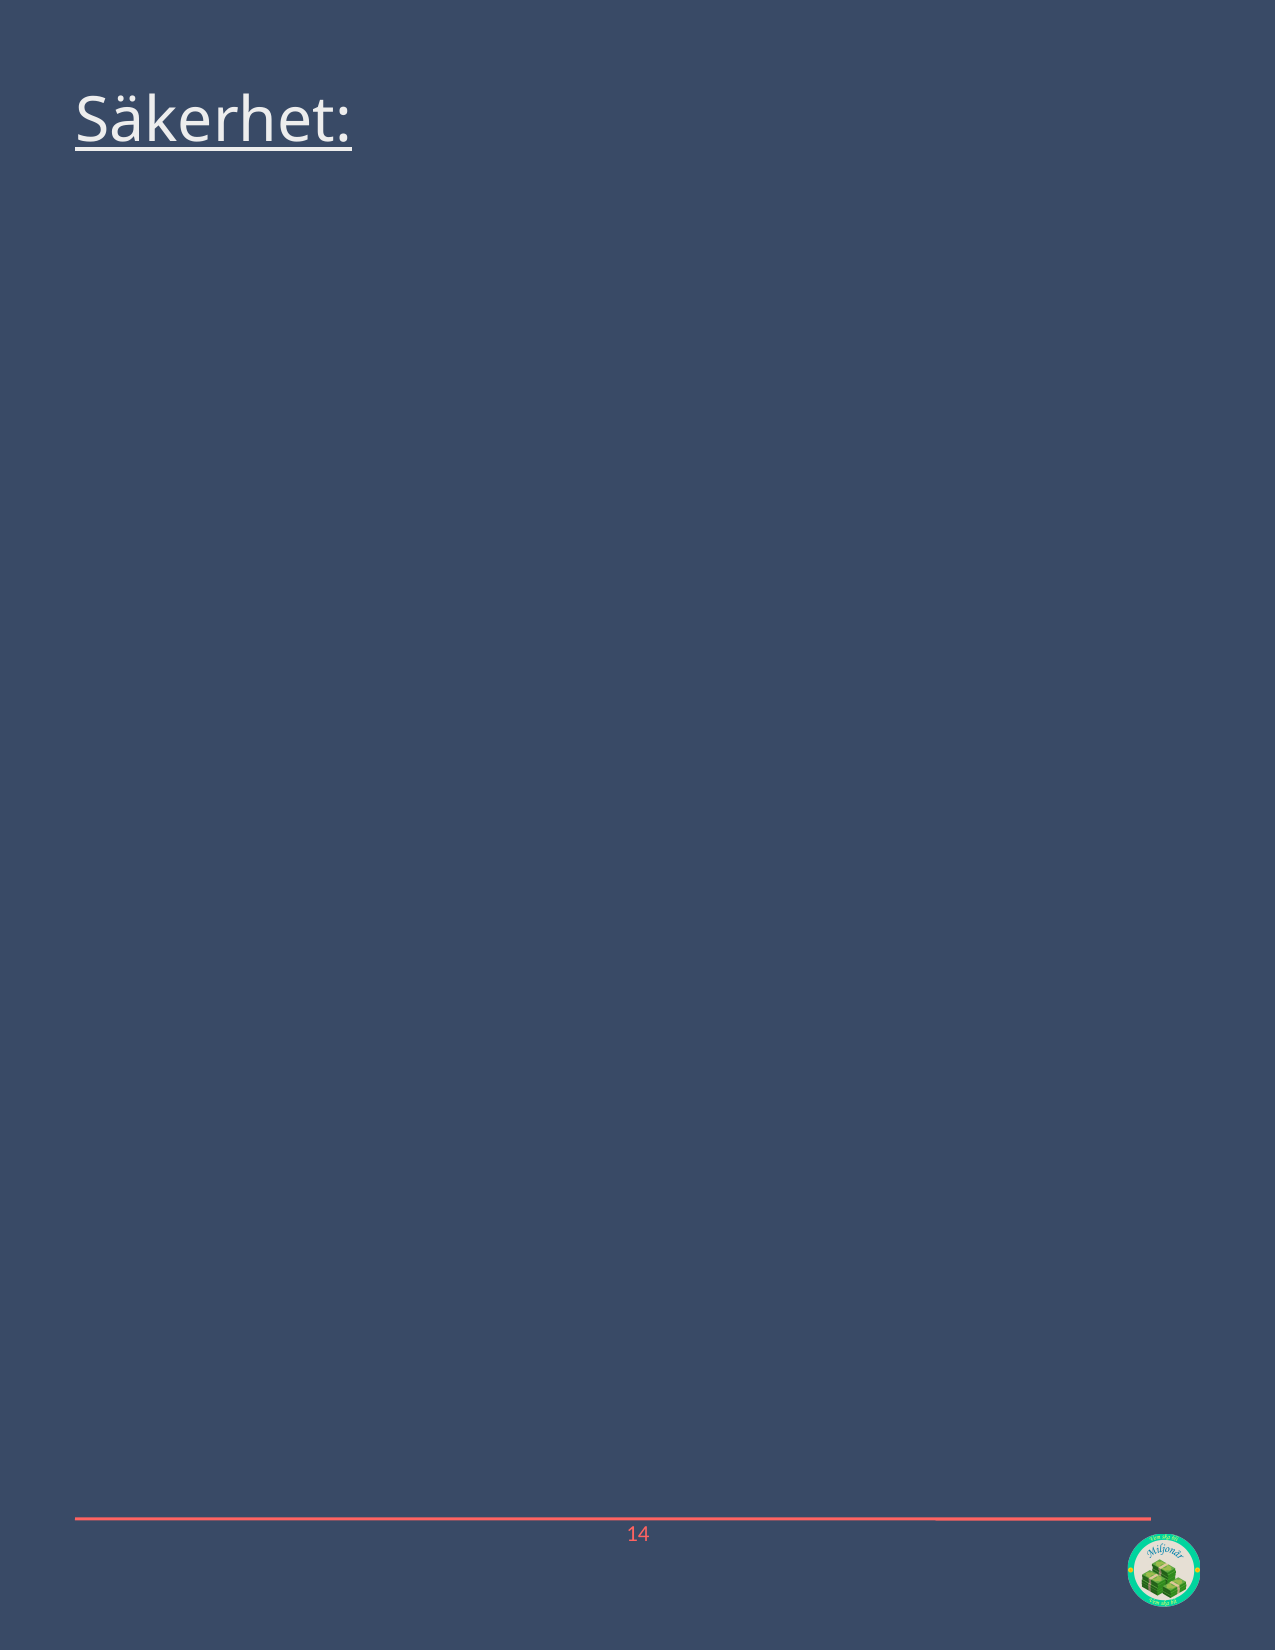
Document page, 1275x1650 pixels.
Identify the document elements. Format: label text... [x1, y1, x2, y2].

picture [1127, 1534, 1200, 1607]
text Säkerhet: [75, 75, 1200, 160]
